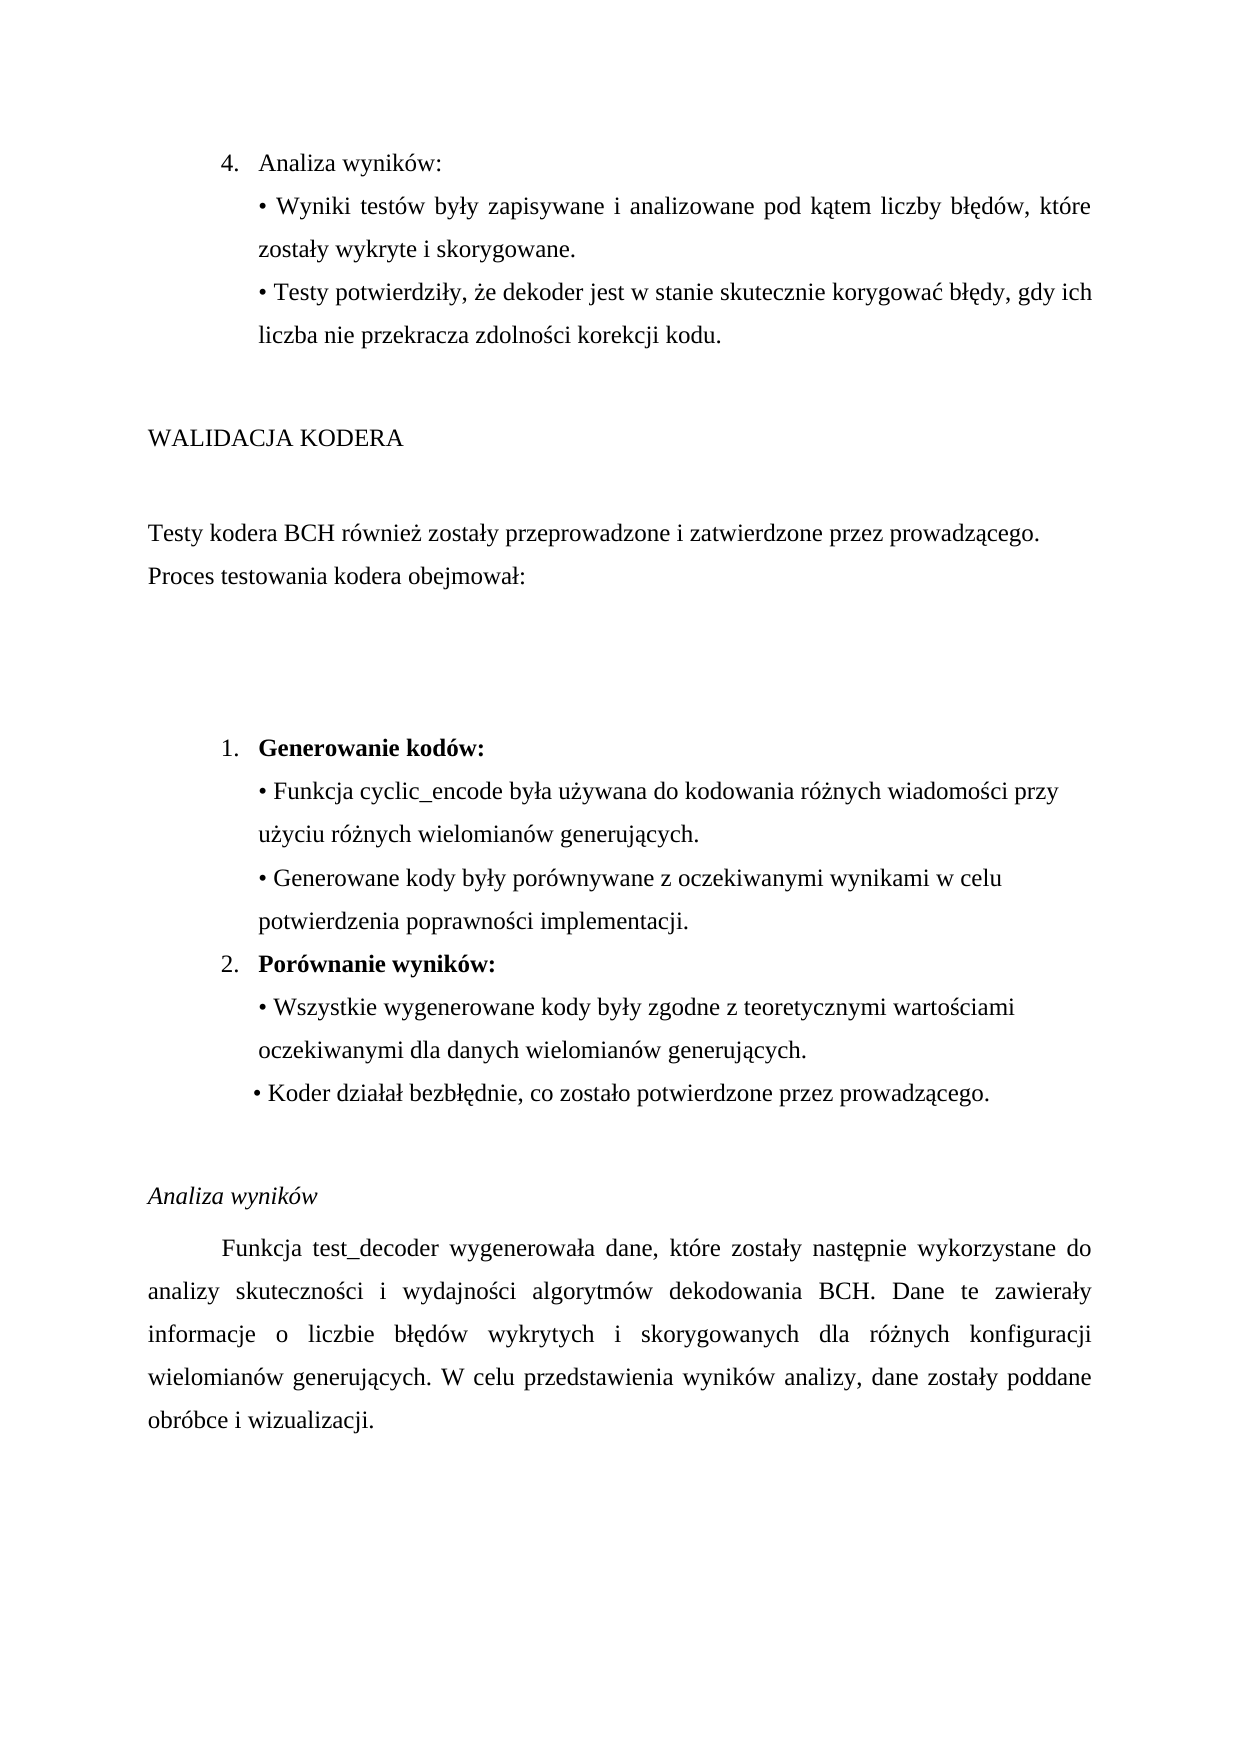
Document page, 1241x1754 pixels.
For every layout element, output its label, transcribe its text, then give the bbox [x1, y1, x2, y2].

text • Wszystkie wygenerowane kody były zgodne z teoretycznymi wartościami oczekiwanymi dla danych wielomianów generujących. [258, 992, 1093, 1064]
text • Koder działał bezbłędnie, co zostało potwierdzone przez prowadzącego. [185, 1078, 1093, 1107]
list Generowanie kodów: [221, 733, 1093, 762]
text • Funkcja cyclic_encode była używana do kodowania różnych wiadomości przy użyciu różnych wielomianów generujących. [258, 776, 1093, 848]
subtitle WALIDACJA KODERA [148, 423, 1093, 452]
text • Generowane kody były porównywane z oczekiwanymi wynikami w celu potwierdzenia poprawności implementacji. [258, 863, 1093, 934]
subtitle Analiza wyników [148, 1181, 1093, 1210]
text • Testy potwierdziły, że dekoder jest w stanie skutecznie korygować błędy, gdy ich liczba nie przekracza zdolności korekcji kodu. [258, 277, 1093, 349]
text Testy kodera BCH również zostały przeprowadzone i zatwierdzone przez prowadzącego. Proces testowania kodera obejmował: [148, 518, 1093, 589]
list Porównanie wyników: [221, 949, 1093, 978]
list Analiza wyników: [221, 148, 1093, 176]
text Funkcja test_decoder wygenerowała dane, które zostały następnie wykorzystane do analizy skuteczności i wydajności algorytmów dekodowania BCH. Dane te zawierały informacje o liczbie błędów wykrytych i skorygowanych dla różnych konfiguracji wielomianów generujących. W celu przedstawienia wyników analizy, dane zostały poddane obróbce i wizualizacji. [148, 1233, 1093, 1434]
text • Wyniki testów były zapisywane i analizowane pod kątem liczby błędów, które zostały wykryte i skorygowane. [258, 191, 1093, 263]
